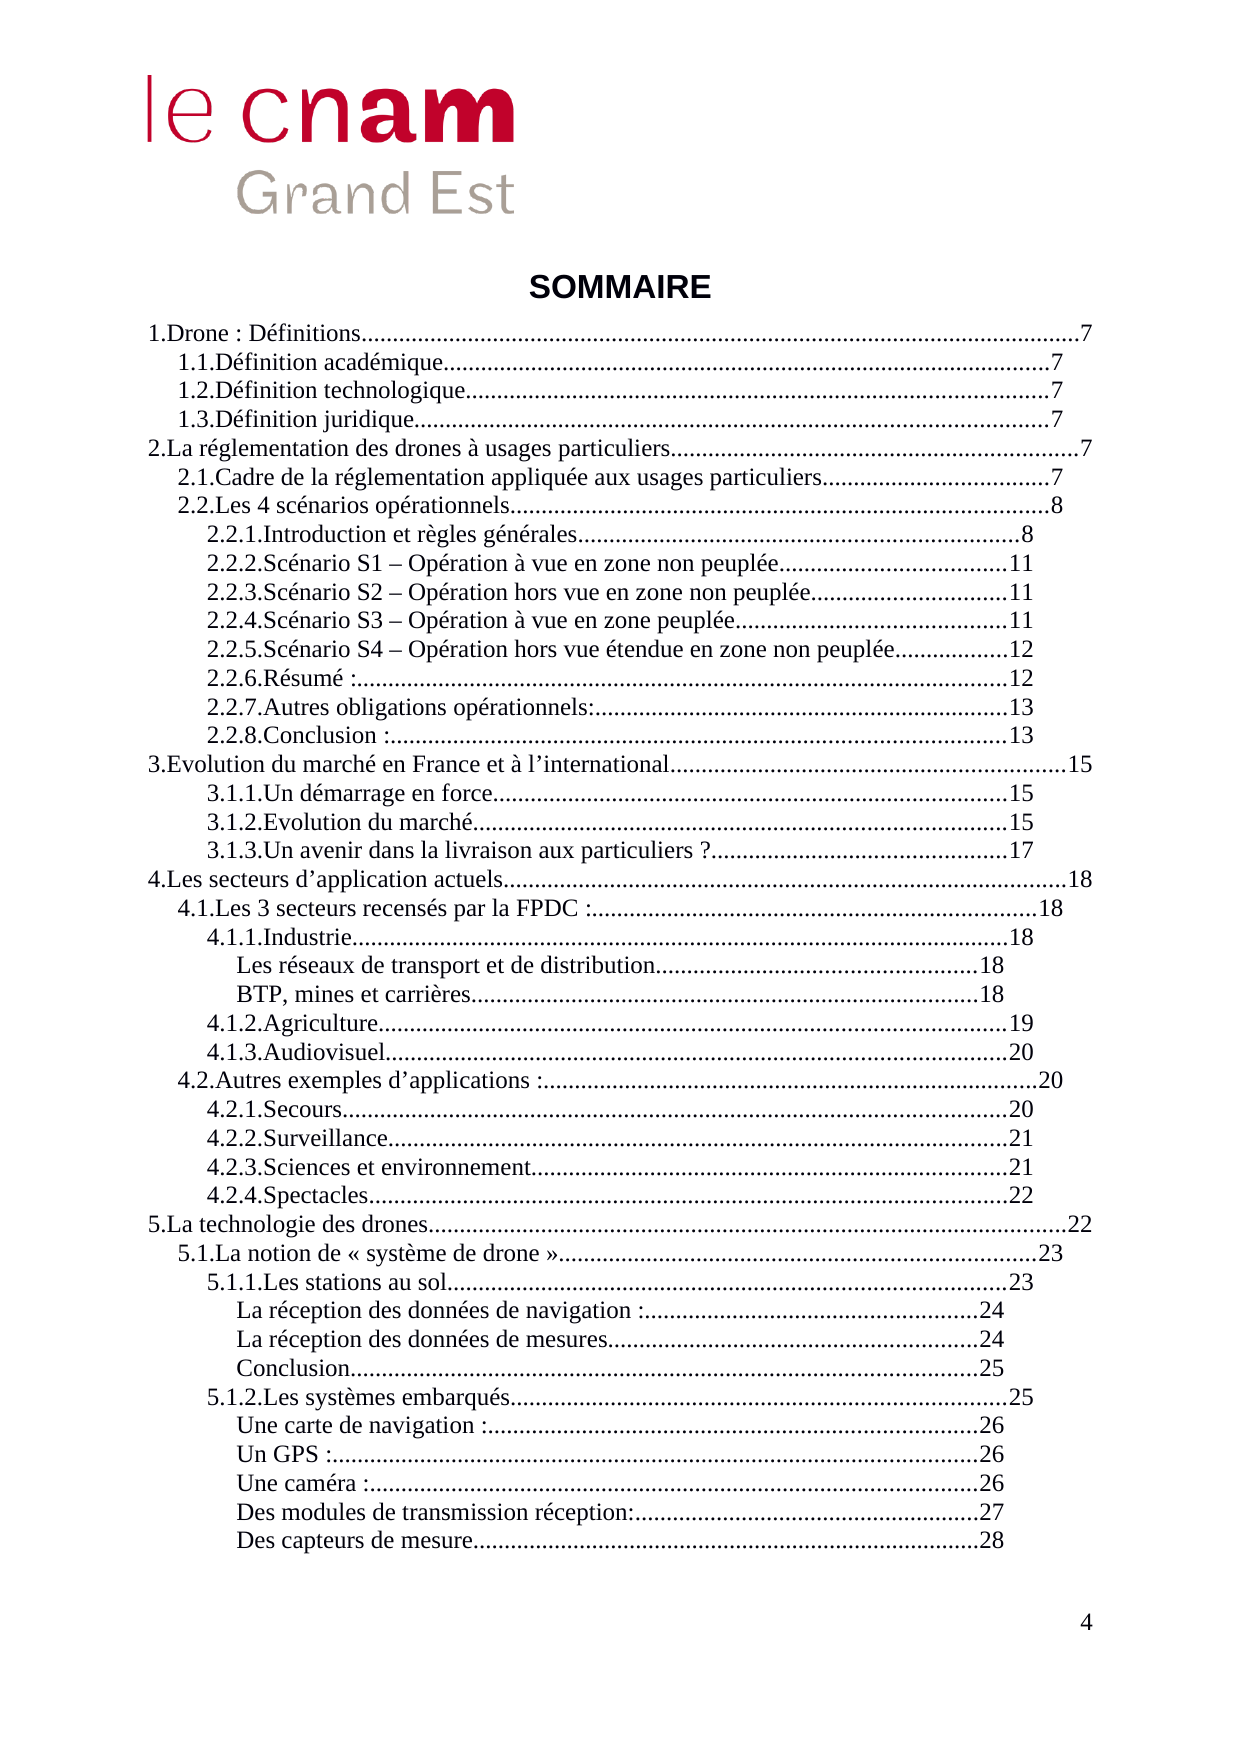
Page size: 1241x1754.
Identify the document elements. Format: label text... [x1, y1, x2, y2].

text 1.1.Définition académique 7 [177, 347, 1092, 375]
text 4.1.3.Audiovisuel 20 [207, 1037, 1092, 1065]
text 4.2.2.Surveillance 21 [207, 1123, 1092, 1152]
text 4.1.1.Industrie 18 [207, 922, 1092, 950]
text 3.1.3.Un avenir dans la livraison aux particuliers ? 17 [207, 835, 1092, 864]
text 2.2.1.Introduction et règles générales 8 [207, 519, 1092, 548]
text 3.1.2.Evolution du marché 15 [207, 807, 1092, 835]
text 1.2.Définition technologique 7 [177, 375, 1092, 404]
text Une carte de navigation : 26 [236, 1410, 1092, 1439]
text 5.1.1.Les stations au sol 23 [207, 1267, 1092, 1295]
text La réception des données de navigation : 24 [236, 1295, 1092, 1324]
text 3.Evolution du marché en France et à l’international 15 [148, 749, 1092, 778]
text 4.2.1.Secours 20 [207, 1094, 1092, 1123]
text 5.La technologie des drones 22 [148, 1209, 1092, 1238]
text 2.2.7.Autres obligations opérationnels: 13 [207, 692, 1092, 720]
text 1.3.Définition juridique 7 [177, 404, 1092, 433]
text 5.1.La notion de « système de drone » 23 [177, 1238, 1092, 1267]
text 2.2.6.Résumé : 12 [207, 663, 1092, 692]
text 2.2.4.Scénario S3 – Opération à vue en zone peuplée 11 [207, 605, 1092, 634]
picture [147, 75, 514, 214]
text 2.2.2.Scénario S1 – Opération à vue en zone non peuplée 11 [207, 548, 1092, 577]
text Les réseaux de transport et de distribution 18 [236, 950, 1092, 979]
text 3.1.1.Un démarrage en force 15 [207, 778, 1092, 807]
text 2.2.3.Scénario S2 – Opération hors vue en zone non peuplée 11 [207, 577, 1092, 605]
text Une caméra : 26 [236, 1468, 1092, 1497]
text Un GPS : 26 [236, 1439, 1092, 1468]
text Des modules de transmission réception: 27 [236, 1497, 1092, 1525]
text 2.2.8.Conclusion : 13 [207, 720, 1092, 749]
text La réception des données de mesures 24 [236, 1324, 1092, 1353]
text 4.2.Autres exemples d’applications : 20 [177, 1065, 1092, 1094]
text 4.2.4.Spectacles 22 [207, 1180, 1092, 1209]
text 1.Drone : Définitions 7 [148, 318, 1092, 347]
text BTP, mines et carrières 18 [236, 979, 1092, 1008]
text Conclusion 25 [236, 1353, 1092, 1382]
title SOMMAIRE [148, 267, 1092, 305]
text 4.1.2.Agriculture 19 [207, 1008, 1092, 1037]
text 4.Les secteurs d’application actuels 18 [148, 864, 1092, 893]
text 2.La réglementation des drones à usages particuliers 7 [148, 433, 1092, 462]
text 5.1.2.Les systèmes embarqués 25 [207, 1382, 1092, 1410]
text 4.2.3.Sciences et environnement 21 [207, 1152, 1092, 1180]
text 2.1.Cadre de la réglementation appliquée aux usages particuliers 7 [177, 462, 1092, 490]
text 4.1.Les 3 secteurs recensés par la FPDC : 18 [177, 893, 1092, 922]
text Des capteurs de mesure 28 [236, 1525, 1092, 1554]
text 2.2.5.Scénario S4 – Opération hors vue étendue en zone non peuplée 12 [207, 634, 1092, 663]
text 2.2.Les 4 scénarios opérationnels 8 [177, 490, 1092, 519]
